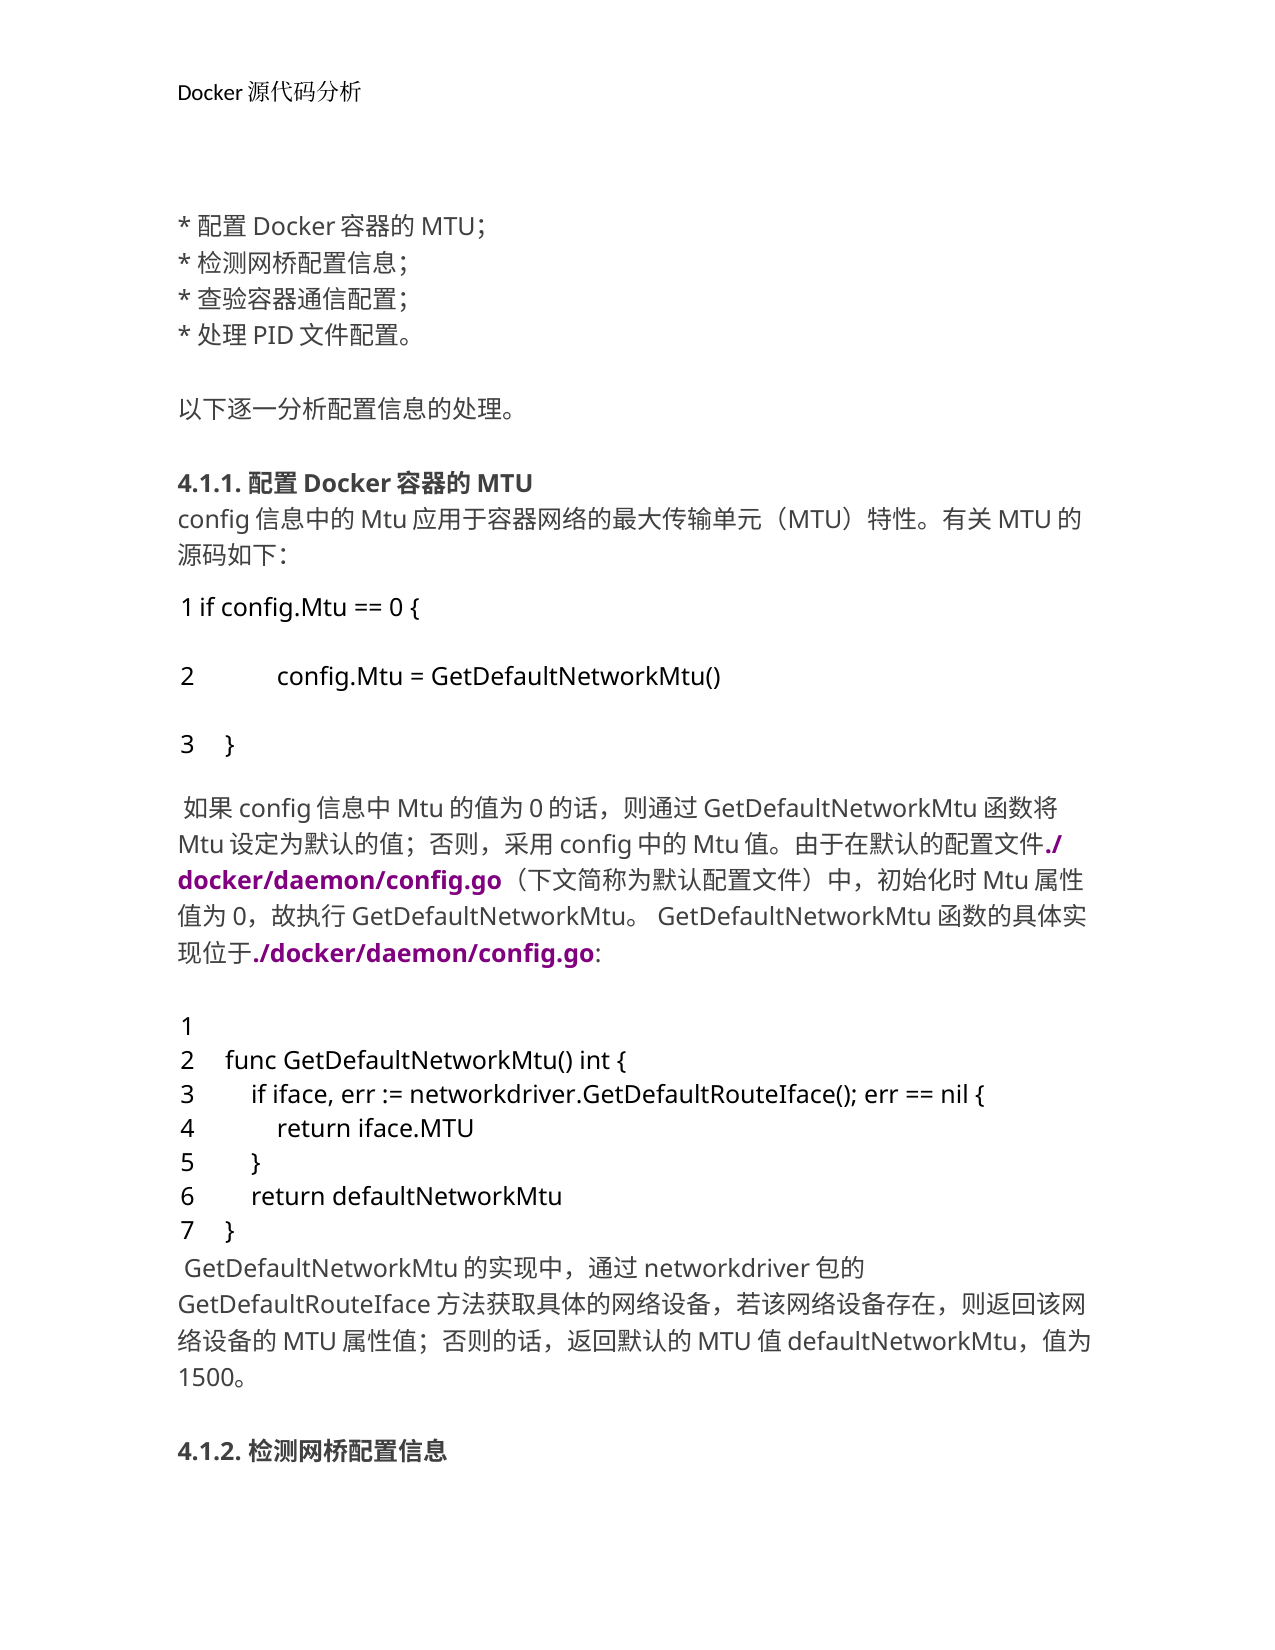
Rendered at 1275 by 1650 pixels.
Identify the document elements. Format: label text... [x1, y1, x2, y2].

text config信息中的Mtu应用于容器网络的最大传输单元（MTU）特性。有关MTU的源码如下： [177, 499, 1098, 572]
text 如果config信息中Mtu的值为0的话，则通过GetDefaultNetworkMtu函数将Mtu设定为默认的值；否则，采用config中的Mtu值。由于在默认的配置文件./docker/daemon/config.go（下文简称为默认配置文件）中，初始化时Mtu属性值为0，故执行GetDefaultNetworkMtu。 GetDefaultNetworkMtu函数的具体实现位于./docker/daemon/config.go: [177, 788, 1098, 969]
text 4.1.1. 配置Docker容器的MTU [177, 463, 1098, 499]
text GetDefaultNetworkMtu的实现中，通过networkdriver包的GetDefaultRouteIface方法获取具体的网络设备，若该网络设备存在，则返回该网络设备的MTU属性值；否则的话，返回默认的MTU值defaultNetworkMtu，值为1500。 [177, 1249, 1098, 1394]
table_header func GetDefaultNetworkMtu() int { if iface, err := networkdriver.GetDefaultRouteIface(); err == nil { return iface.MTU } return defaultNetworkMtu } [198, 1007, 1098, 1249]
table_header 1 2 3 [177, 589, 197, 788]
text 以下逐一分析配置信息的处理。 [177, 389, 1098, 426]
table_header 1 2 3 4 5 6 7 [177, 1007, 197, 1249]
text 4.1.2. 检测网桥配置信息 [177, 1431, 1098, 1467]
text * 配置Docker容器的MTU； * 检测网桥配置信息； * 查验容器通信配置； * 处理PID文件配置。 [177, 207, 1098, 352]
table_header if config.Mtu == 0 { config.Mtu = GetDefaultNetworkMtu() } [198, 589, 1098, 788]
